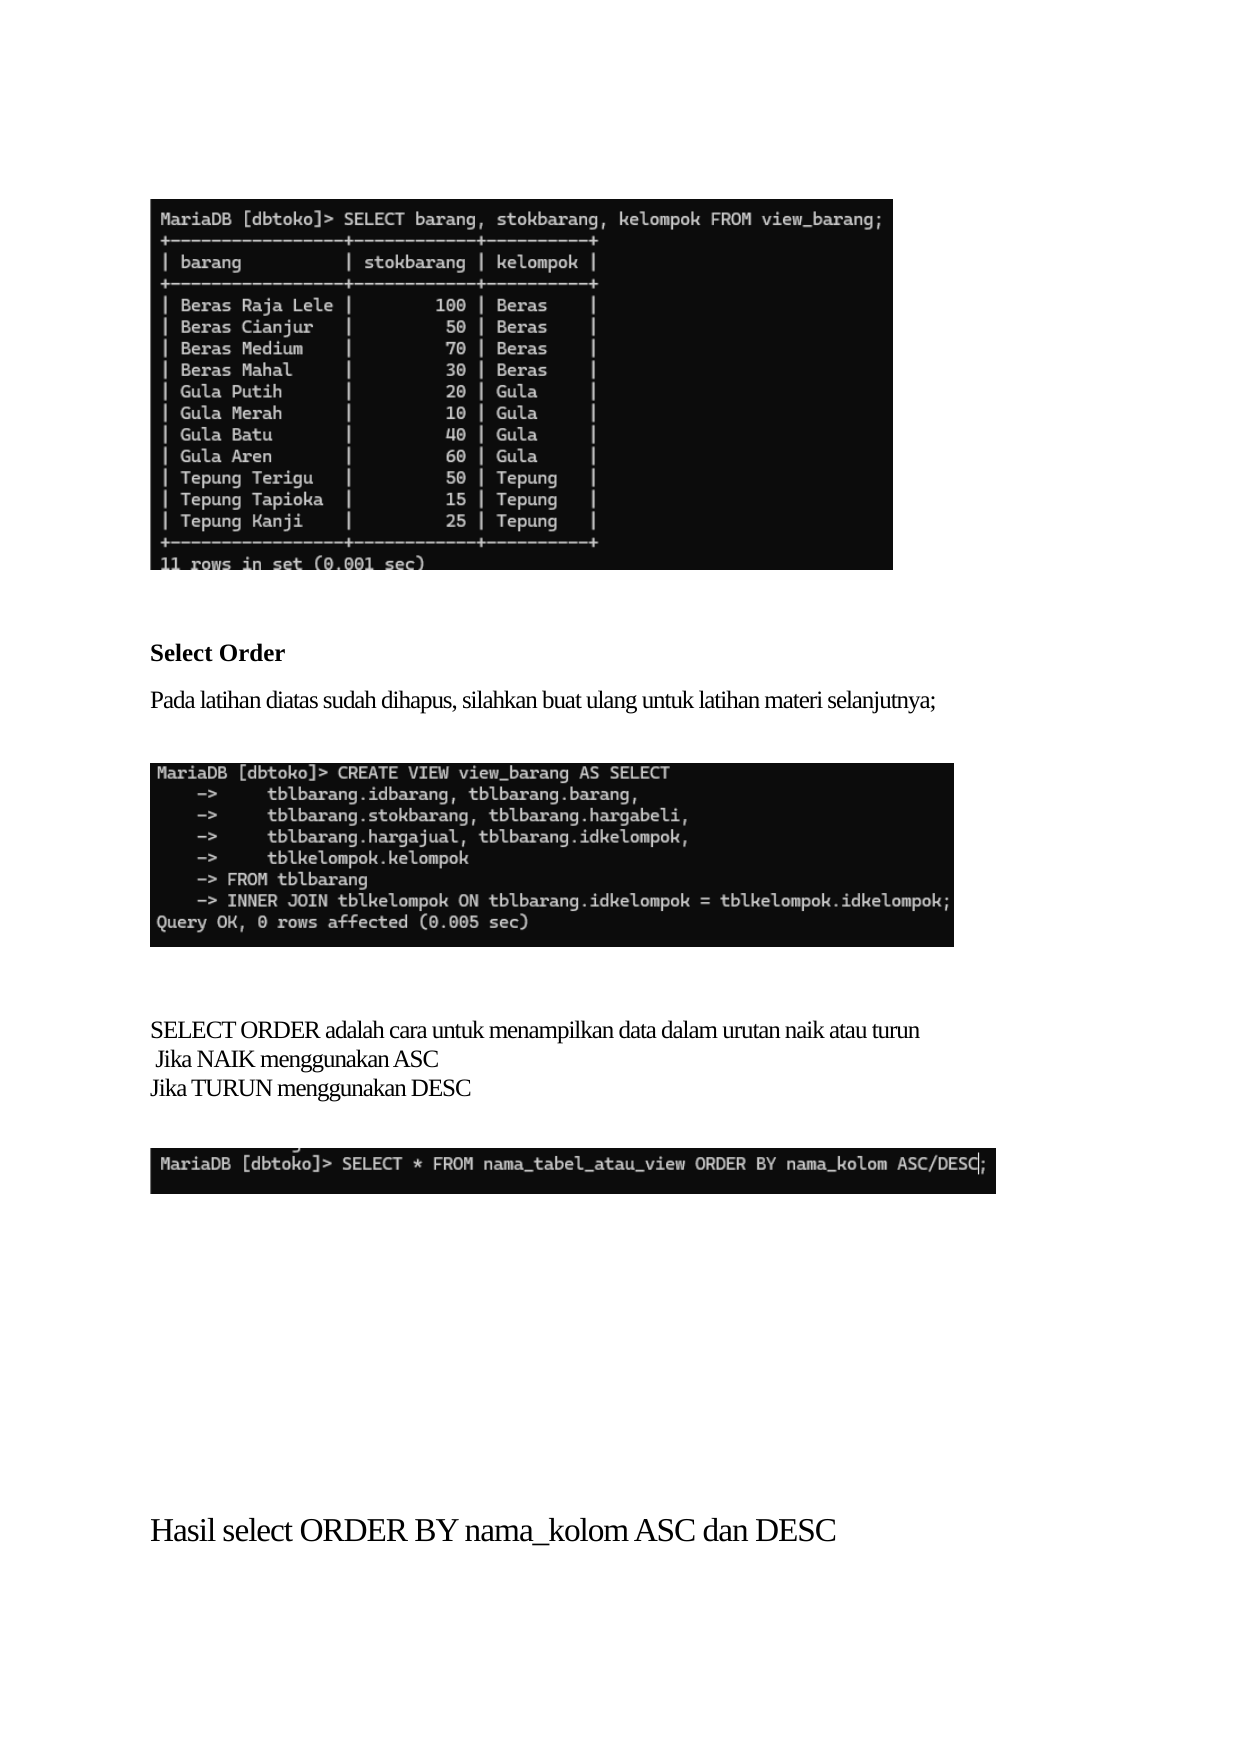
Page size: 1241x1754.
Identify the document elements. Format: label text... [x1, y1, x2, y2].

text Select Order [150, 638, 1090, 667]
title Pada latihan diatas sudah dihapus, silahkan buat ulang untuk latihan materi selanjutnya; [150, 686, 1090, 714]
picture [150, 1148, 996, 1194]
title Jika TURUN menggunakan DESC [150, 1073, 1090, 1102]
title SELECT ORDER adalah cara untuk menampilkan data dalam urutan naik atau turun [150, 1015, 1090, 1044]
picture [150, 199, 893, 570]
title Jika NAIK menggunakan ASC [150, 1044, 1090, 1073]
title Hasil select ORDER BY nama_kolom ASC dan DESC [150, 1510, 1090, 1548]
picture [150, 763, 954, 947]
